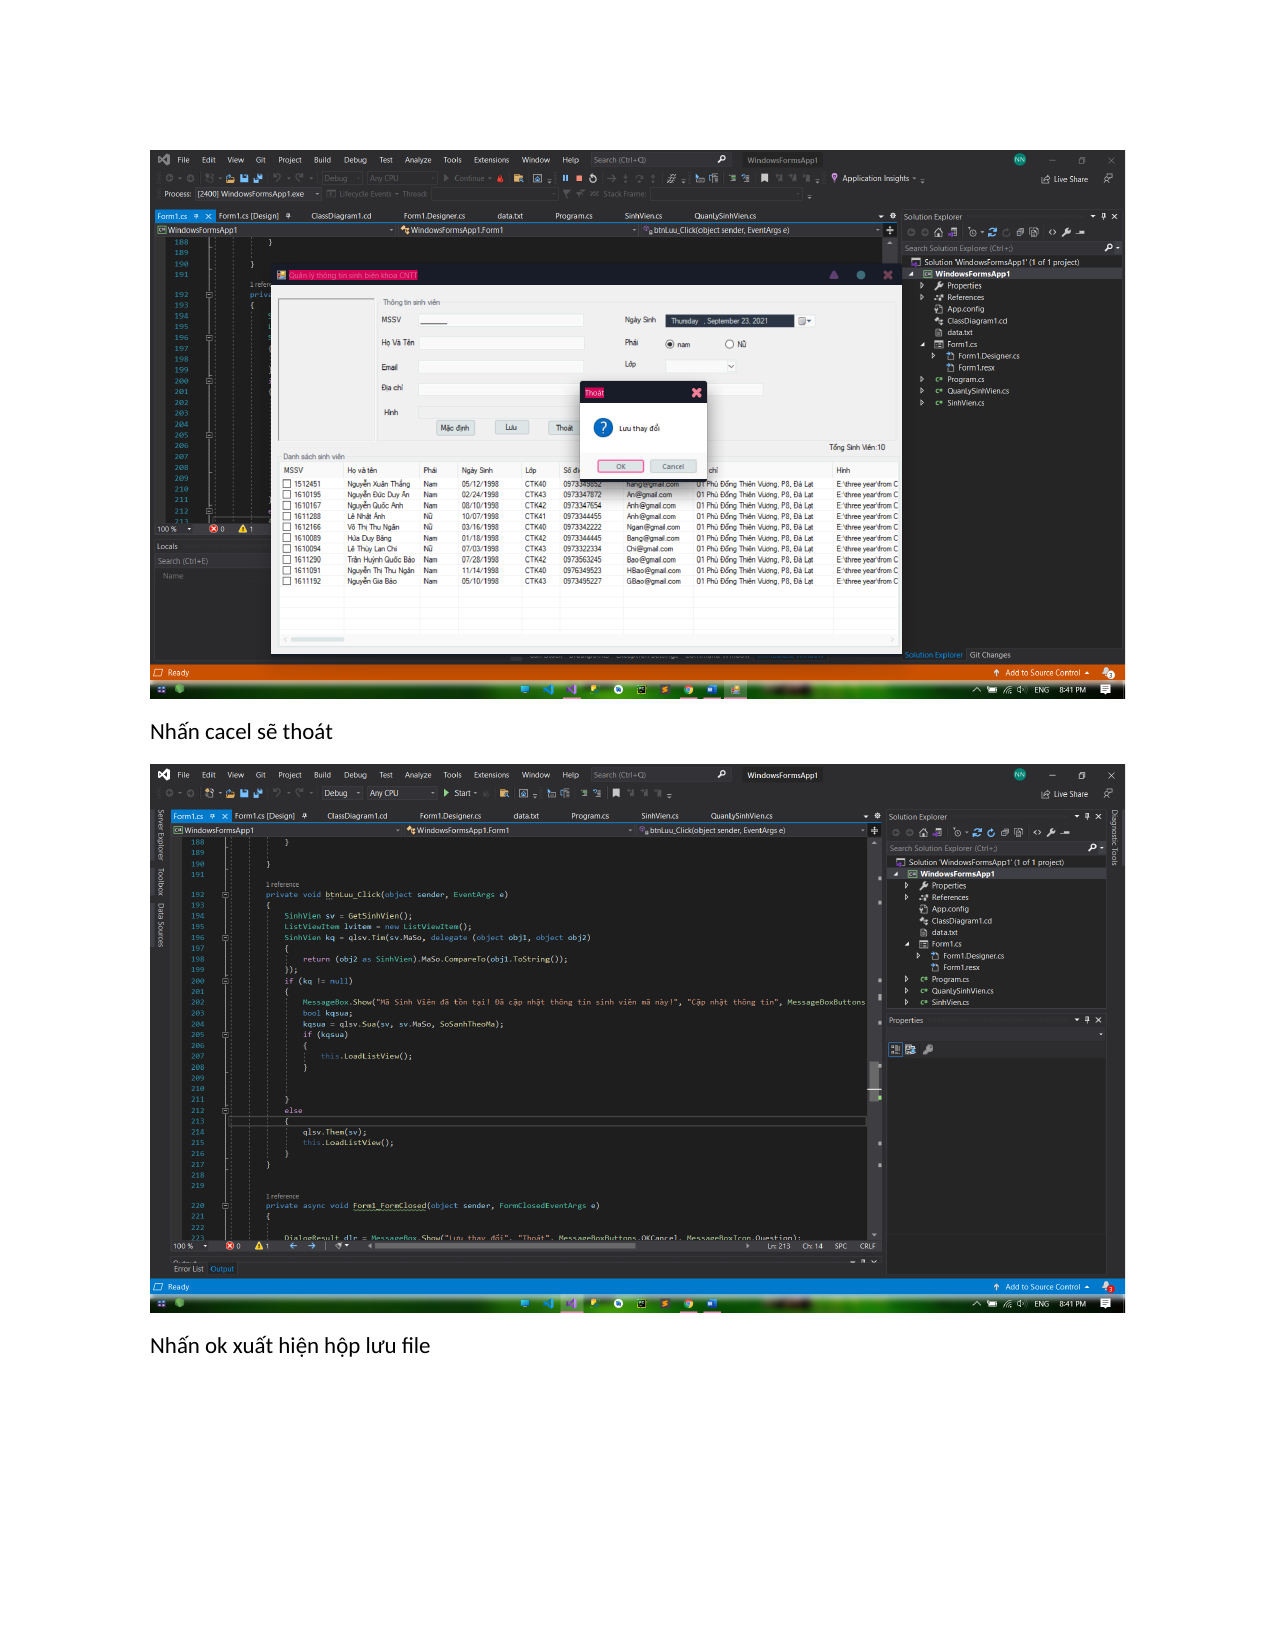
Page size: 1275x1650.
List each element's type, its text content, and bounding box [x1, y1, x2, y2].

text Nhấn cacel sẽ thoát [150, 717, 1125, 745]
picture [150, 150, 1125, 699]
picture [150, 764, 1125, 1313]
text Nhấn ok xuất hiện hộp lưu file [150, 1331, 1125, 1359]
